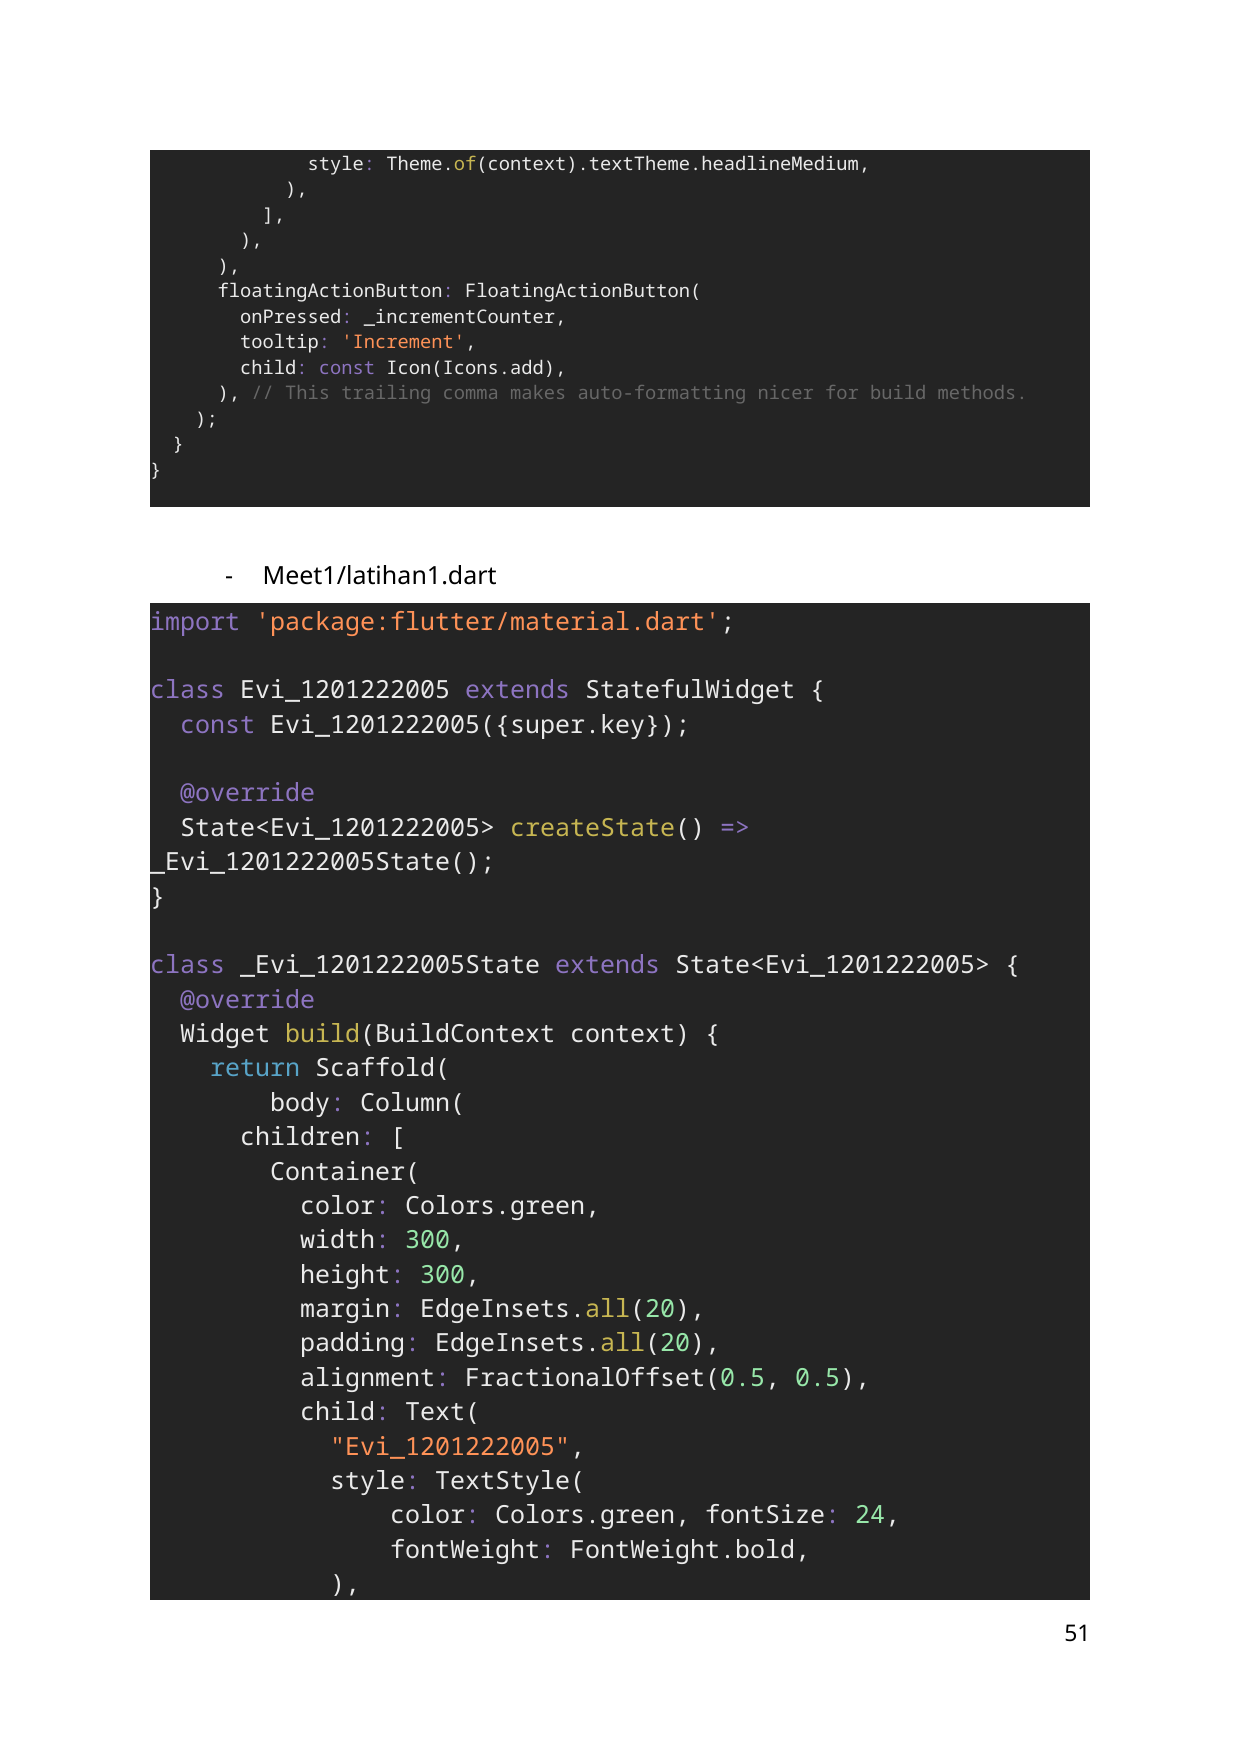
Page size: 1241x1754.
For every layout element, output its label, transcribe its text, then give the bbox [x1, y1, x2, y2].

text class Evi_1201222005 extends StatefulWidget { [150, 672, 1090, 706]
text padding: EdgeInsets.all(20), [150, 1325, 1090, 1359]
text const Evi_1201222005({super.key}); [150, 706, 1090, 740]
text floatingActionButton: FloatingActionButton( [150, 278, 1090, 303]
text fontWeight: FontWeight.bold, [150, 1531, 1090, 1565]
text margin: EdgeInsets.all(20), [150, 1290, 1090, 1325]
text } [150, 431, 1090, 456]
text ), [150, 176, 1090, 201]
text ], [150, 201, 1090, 227]
text child: const Icon(Icons.add), [150, 354, 1090, 380]
text } [150, 456, 1090, 482]
text @override [150, 775, 1090, 809]
text onPressed: _incrementCounter, [150, 303, 1090, 329]
text "Evi_1201222005", [150, 1428, 1090, 1462]
text import 'package:flutter/material.dart'; [150, 603, 1090, 637]
text ); [150, 405, 1090, 431]
text ), [150, 252, 1090, 278]
text return Scaffold( [150, 1050, 1090, 1084]
subtitle Meet1/latihan1.dart [225, 558, 1090, 592]
text body: Column( [150, 1084, 1090, 1118]
text State<Evi_1201222005> createState() => _Evi_1201222005State(); [150, 809, 1090, 878]
text color: Colors.green, [150, 1187, 1090, 1222]
text style: TextStyle( [150, 1462, 1090, 1497]
text Widget build(BuildContext context) { [150, 1015, 1090, 1050]
text ), [150, 227, 1090, 252]
text tooltip: 'Increment', [150, 329, 1090, 354]
text height: 300, [150, 1256, 1090, 1290]
text color: Colors.green, fontSize: 24, [150, 1497, 1090, 1531]
text class _Evi_1201222005State extends State<Evi_1201222005> { [150, 947, 1090, 981]
text alignment: FractionalOffset(0.5, 0.5), [150, 1359, 1090, 1393]
text children: [ [150, 1118, 1090, 1153]
text Container( [150, 1153, 1090, 1187]
text } [150, 878, 1090, 912]
text width: 300, [150, 1222, 1090, 1256]
text child: Text( [150, 1393, 1090, 1428]
text ), [150, 1565, 1090, 1600]
text style: Theme.of(context).textTheme.headlineMedium, [150, 150, 1090, 176]
text ), // This trailing comma makes auto-formatting nicer for build methods. [150, 380, 1090, 405]
text @override [150, 981, 1090, 1015]
